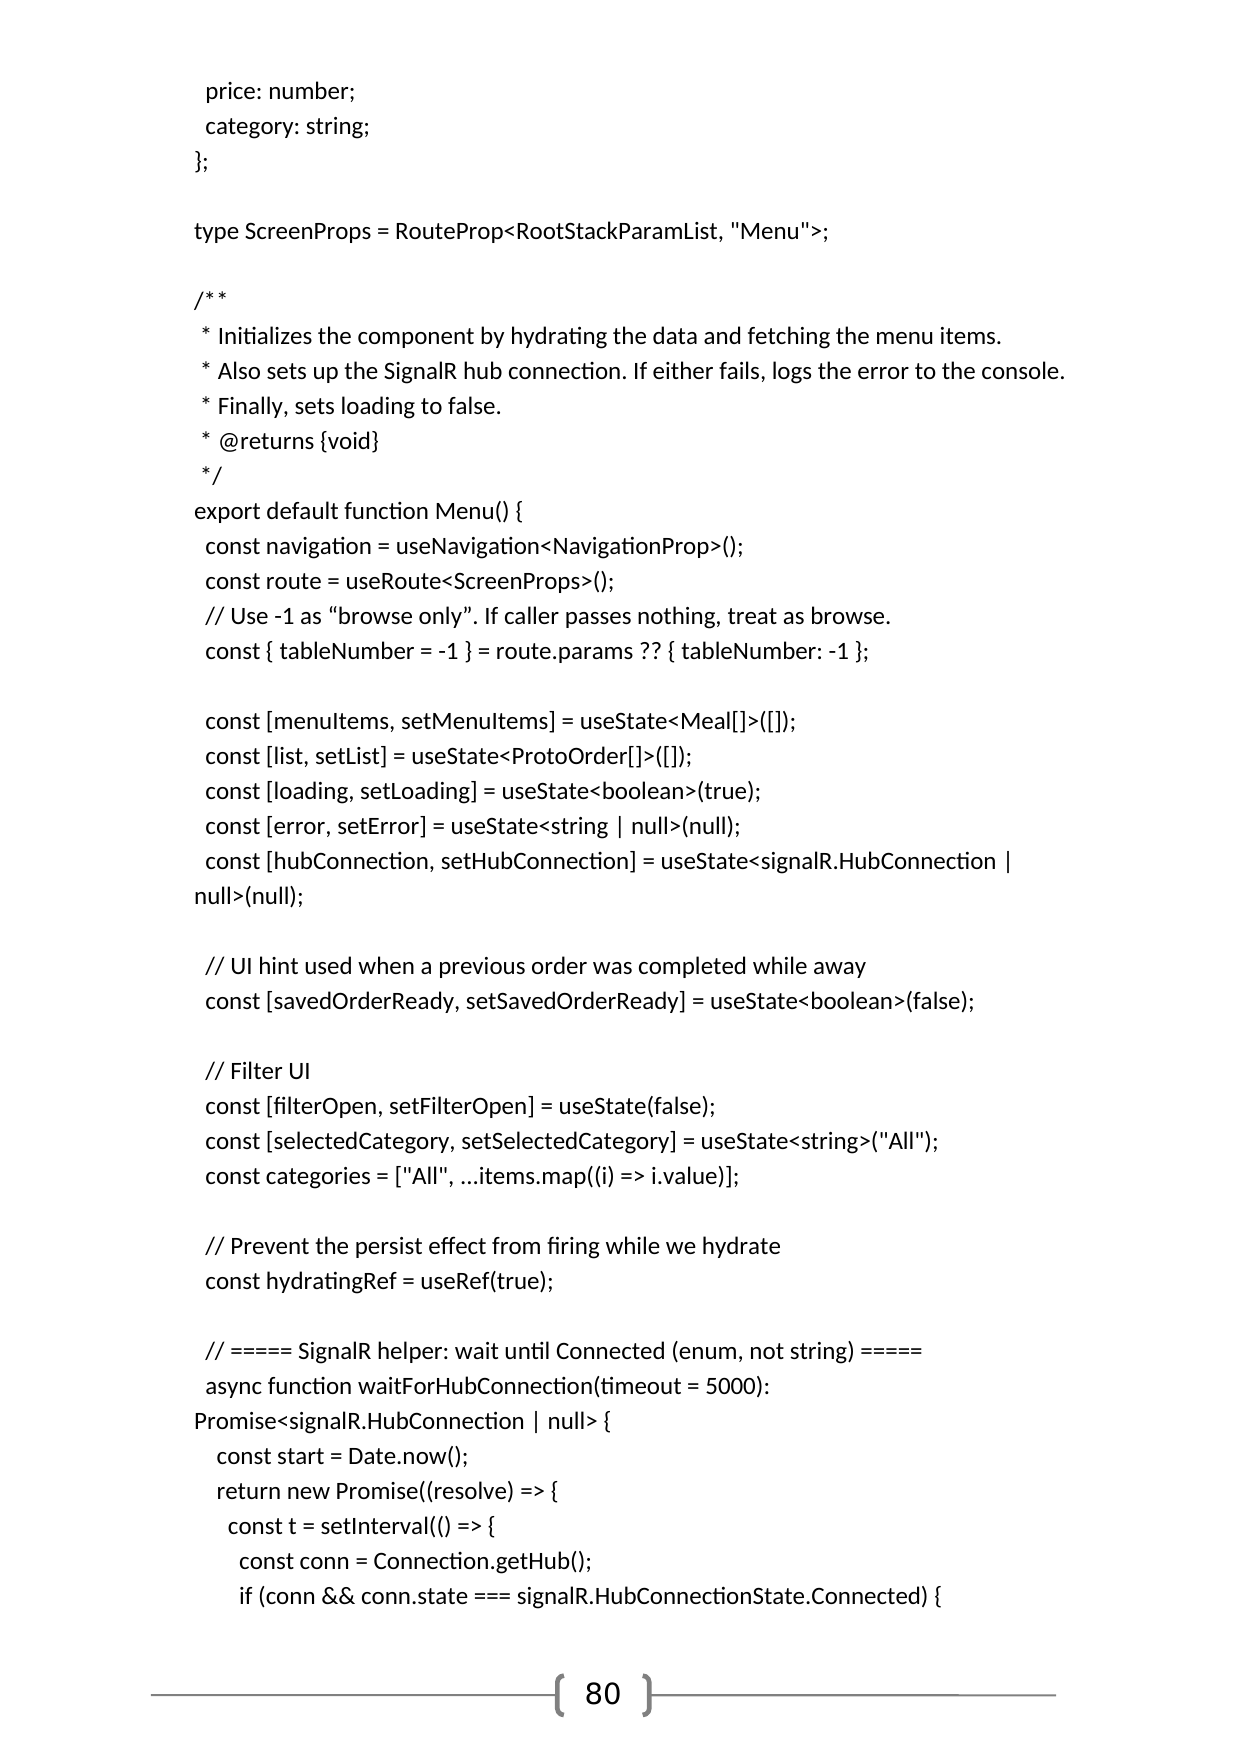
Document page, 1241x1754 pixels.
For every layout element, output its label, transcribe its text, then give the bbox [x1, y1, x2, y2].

list const [filterOpen, setFilterOpen] = useState(false); [194, 1090, 1088, 1121]
list const { tableNumber = -1 } = route.params ?? { tableNumber: -1 }; [194, 635, 1088, 666]
list const [list, setList] = useState<ProtoOrder[]>([]); [194, 740, 1088, 771]
list /** [194, 285, 1088, 316]
list const hydratingRef = useRef(true); [194, 1265, 1088, 1296]
list price: number; [194, 75, 1088, 106]
list return new Promise((resolve) => { [194, 1475, 1088, 1506]
list const t = setInterval(() => { [194, 1510, 1088, 1541]
list * Also sets up the SignalR hub connection. If either fails, logs the error to the console. [194, 355, 1088, 386]
list async function waitForHubConnection(timeout = 5000): Promise<signalR.HubConnection | null> { [194, 1370, 1088, 1436]
list * Finally, sets loading to false. [194, 390, 1088, 421]
list const [loading, setLoading] = useState<boolean>(true); [194, 775, 1088, 806]
list const [error, setError] = useState<string | null>(null); [194, 810, 1088, 841]
list * @returns {void} [194, 425, 1088, 456]
list const navigation = useNavigation<NavigationProp>(); [194, 530, 1088, 561]
list // Filter UI [194, 1055, 1088, 1086]
list const start = Date.now(); [194, 1440, 1088, 1471]
list // ===== SignalR helper: wait until Connected (enum, not string) ===== [194, 1335, 1088, 1366]
list type ScreenProps = RouteProp<RootStackParamList, "Menu">; [194, 215, 1088, 246]
list const [savedOrderReady, setSavedOrderReady] = useState<boolean>(false); [194, 985, 1088, 1016]
list const [selectedCategory, setSelectedCategory] = useState<string>("All"); [194, 1125, 1088, 1156]
list * Initializes the component by hydrating the data and fetching the menu items. [194, 320, 1088, 351]
list // UI hint used when a previous order was completed while away [194, 950, 1088, 981]
list // Prevent the persist effect from firing while we hydrate [194, 1230, 1088, 1261]
list const route = useRoute<ScreenProps>(); [194, 565, 1088, 596]
list const conn = Connection.getHub(); [194, 1545, 1088, 1576]
list // Use -1 as “browse only”. If caller passes nothing, treat as browse. [194, 600, 1088, 631]
list */ [194, 460, 1088, 491]
list category: string; [194, 110, 1088, 141]
list }; [194, 145, 1088, 176]
list if (conn && conn.state === signalR.HubConnectionState.Connected) { [194, 1580, 1088, 1611]
list const [menuItems, setMenuItems] = useState<Meal[]>([]); [194, 705, 1088, 736]
list const [hubConnection, setHubConnection] = useState<signalR.HubConnection | null>(null); [194, 845, 1088, 911]
list export default function Menu() { [194, 495, 1088, 526]
list const categories = ["All", ...items.map((i) => i.value)]; [194, 1160, 1088, 1191]
